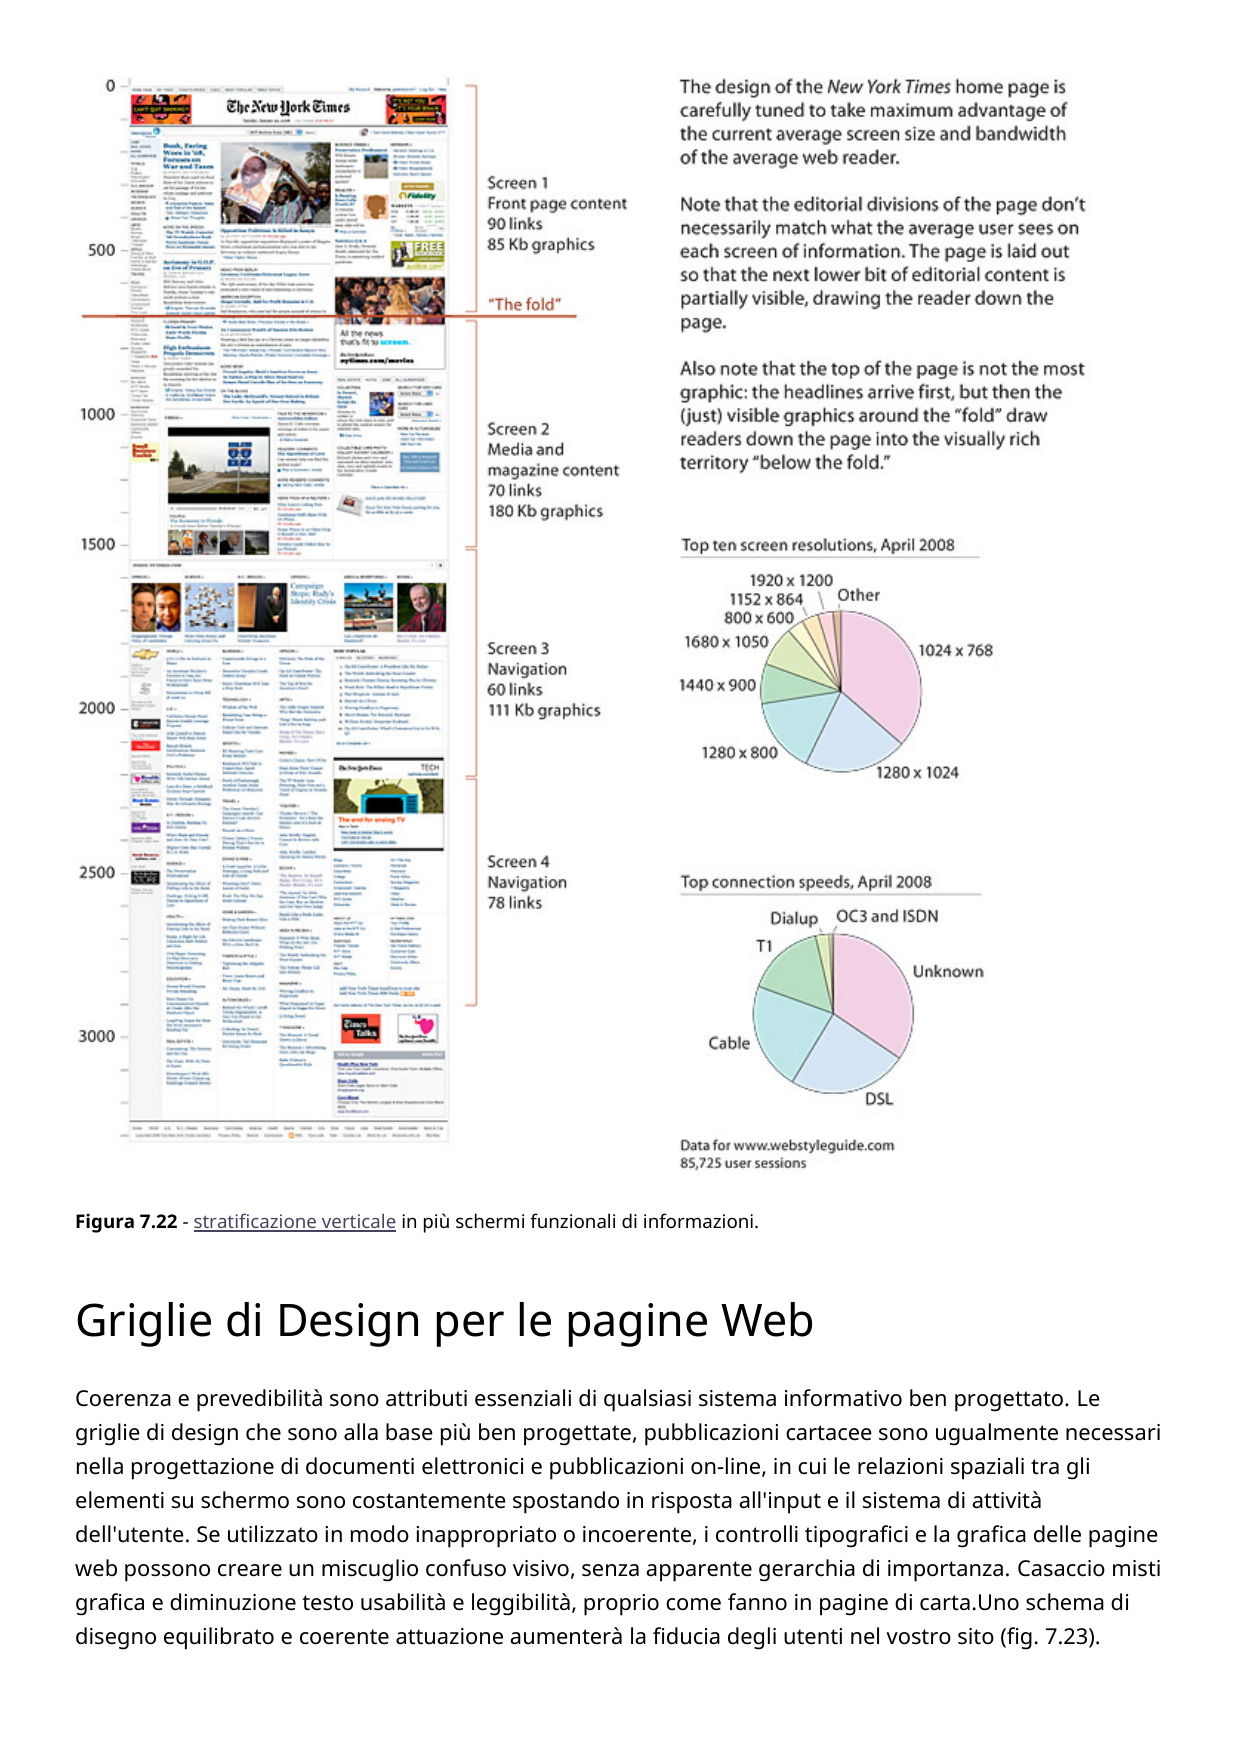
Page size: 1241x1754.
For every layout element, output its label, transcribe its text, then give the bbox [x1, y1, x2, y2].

text Coerenza e prevedibilità sono attributi essenziali di qualsiasi sistema informativo ben progettato. Le griglie di design che sono alla base più ben progettate, pubblicazioni cartacee sono ugualmente necessari nella progettazione di documenti elettronici e pubblicazioni on-line, in cui le relazioni spaziali tra gli elementi su schermo sono costantemente spostando in risposta all'input e il sistema di attività dell'utente. Se utilizzato in modo inappropriato o incoerente, i controlli tipografici e la grafica delle pagine web possono creare un miscuglio confuso visivo, senza apparente gerarchia di importanza. Casaccio misti grafica e diminuzione testo usabilità e leggibilità, proprio come fanno in pagine di carta.Uno schema di disegno equilibrato e coerente attuazione aumenterà la fiducia degli utenti nel vostro sito (fig. 7.23). [75, 1379, 1165, 1651]
text Figura 7.22 - stratificazione verticale in più schermi funzionali di informazioni. [75, 1199, 1165, 1234]
subtitle Griglie di Design per le pagine Web [75, 1289, 1165, 1350]
picture [75, 75, 1111, 1174]
